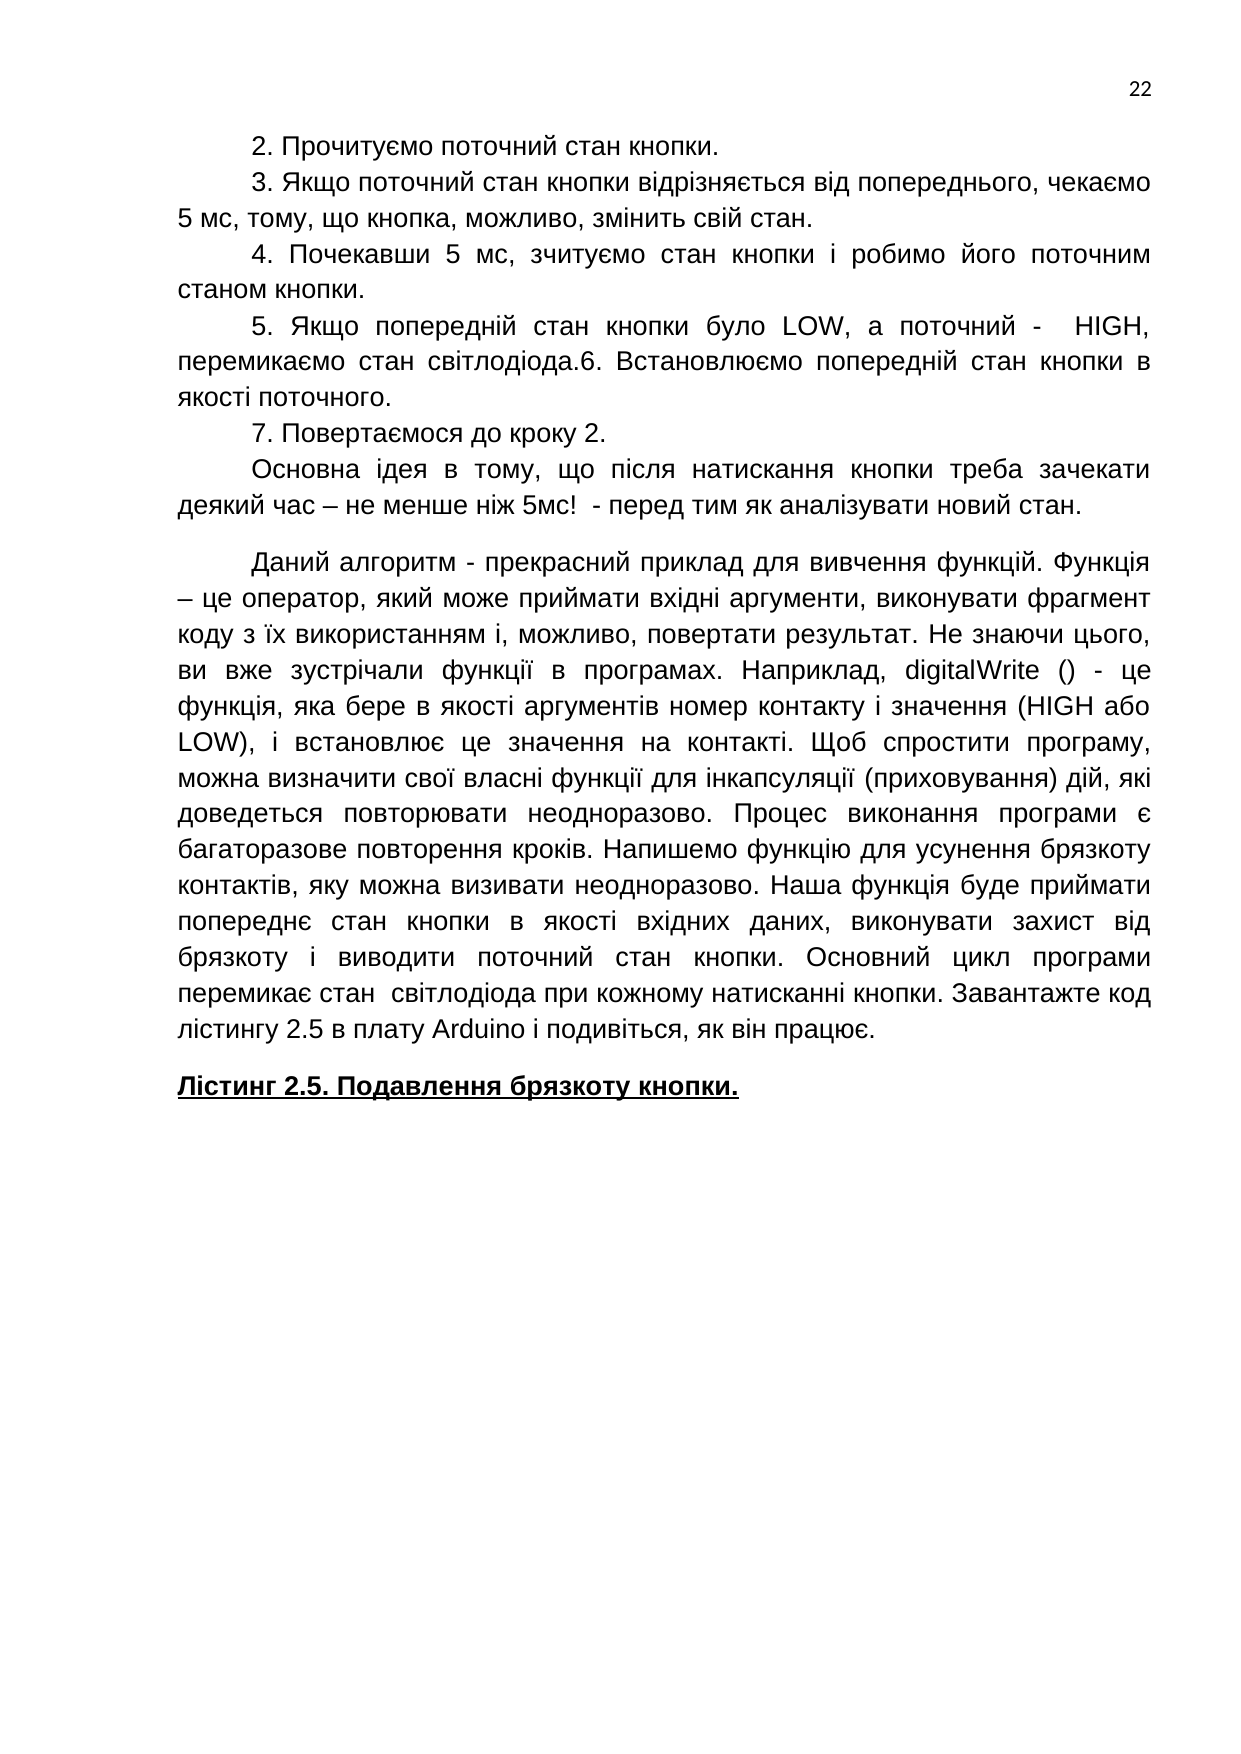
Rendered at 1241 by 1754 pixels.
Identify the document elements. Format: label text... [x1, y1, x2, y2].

text 5. Якщо попередній стан кнопки було LOW, а поточний - HIGH, перемикаємо стан світлодіода.6. Встановлюємо попередній стан кнопки в якості поточного. [177, 309, 1152, 413]
text Основна ідея в тому, що після натискання кнопки треба зачекати деякий час – не менше ніж 5мс! - перед тим як аналізувати новий стан. [177, 453, 1152, 520]
text 7. Повертаємося до кроку 2. [177, 417, 1152, 448]
text 2. Прочитуємо поточний стан кнопки. [177, 130, 1152, 161]
text 3. Якщо поточний стан кнопки відрізняється від попереднього, чекаємо 5 мс, тому, що кнопка, можливо, змінить свій стан. [177, 166, 1152, 233]
text 4. Почекавши 5 мс, зчитуємо стан кнопки і робимо його поточним станом кнопки. [177, 238, 1152, 305]
text Лістинг 2.5. Подавлення брязкоту кнопки. [177, 1070, 1152, 1101]
text Даний алгоритм - прекрасний приклад для вивчення функцій. Функція – це оператор, який може приймати вхідні аргументи, виконувати фрагмент коду з їх використанням і, можливо, повертати результат. Не знаючи цього, ви вже зустрічали функції в програмах. Наприклад, digitalWrite () - це функція, яка бере в якості аргументів номер контакту і значення (HIGH або LOW), і встановлює це значення на контакті. Щоб спростити програму, можна визначити свої власні функції для інкапсуляції (приховування) дій, які доведеться повторювати неодноразово. Процес виконання програми є багаторазове повторення кроків. Напишемо функцію для усунення брязкоту контактів, яку можна визивати неодноразово. Наша функція буде приймати попереднє стан кнопки в якості вхідних даних, виконувати захист від брязкоту і виводити поточний стан кнопки. Основний цикл програми перемикає стан світлодіода при кожному натисканні кнопки. Завантажте код лістингу 2.5 в плату Arduino і подивіться, як він працює. [177, 546, 1152, 1044]
